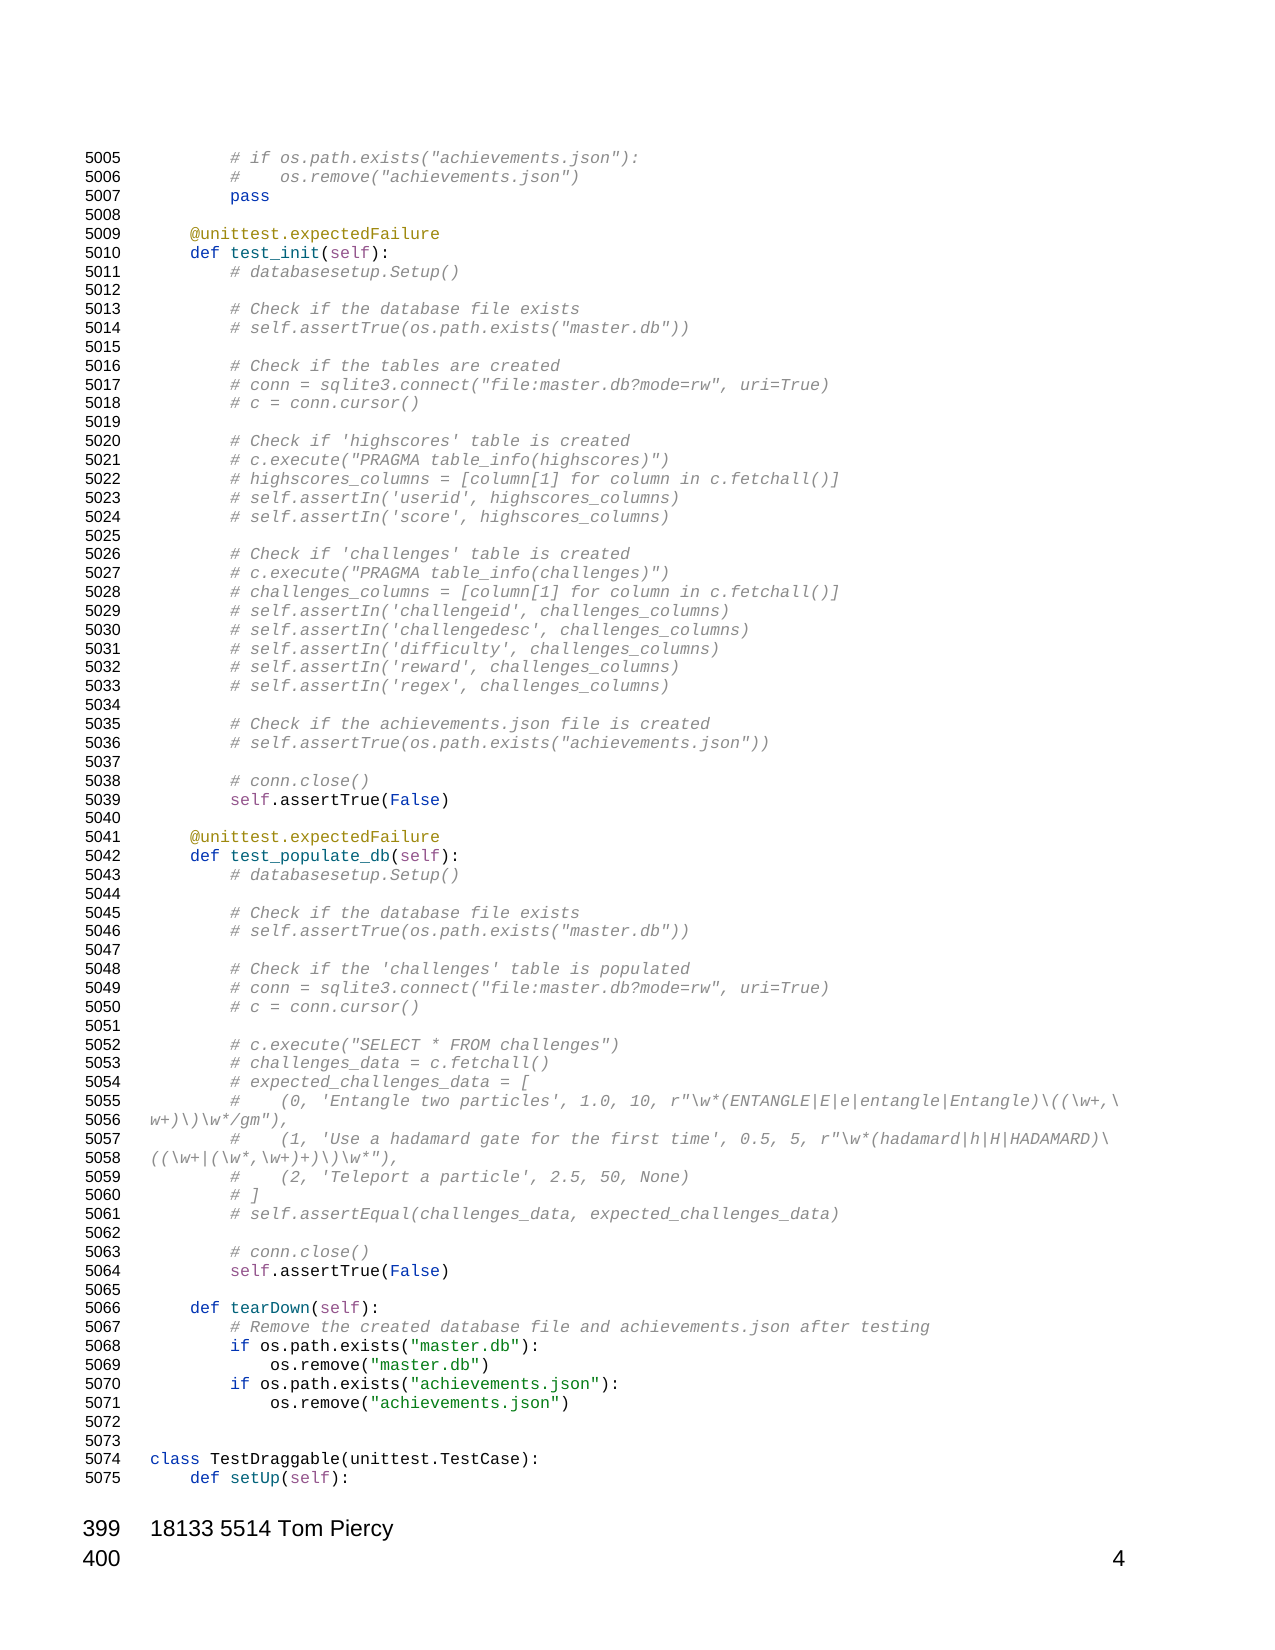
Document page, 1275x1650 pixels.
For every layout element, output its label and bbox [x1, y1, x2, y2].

text [150, 150, 1125, 1489]
